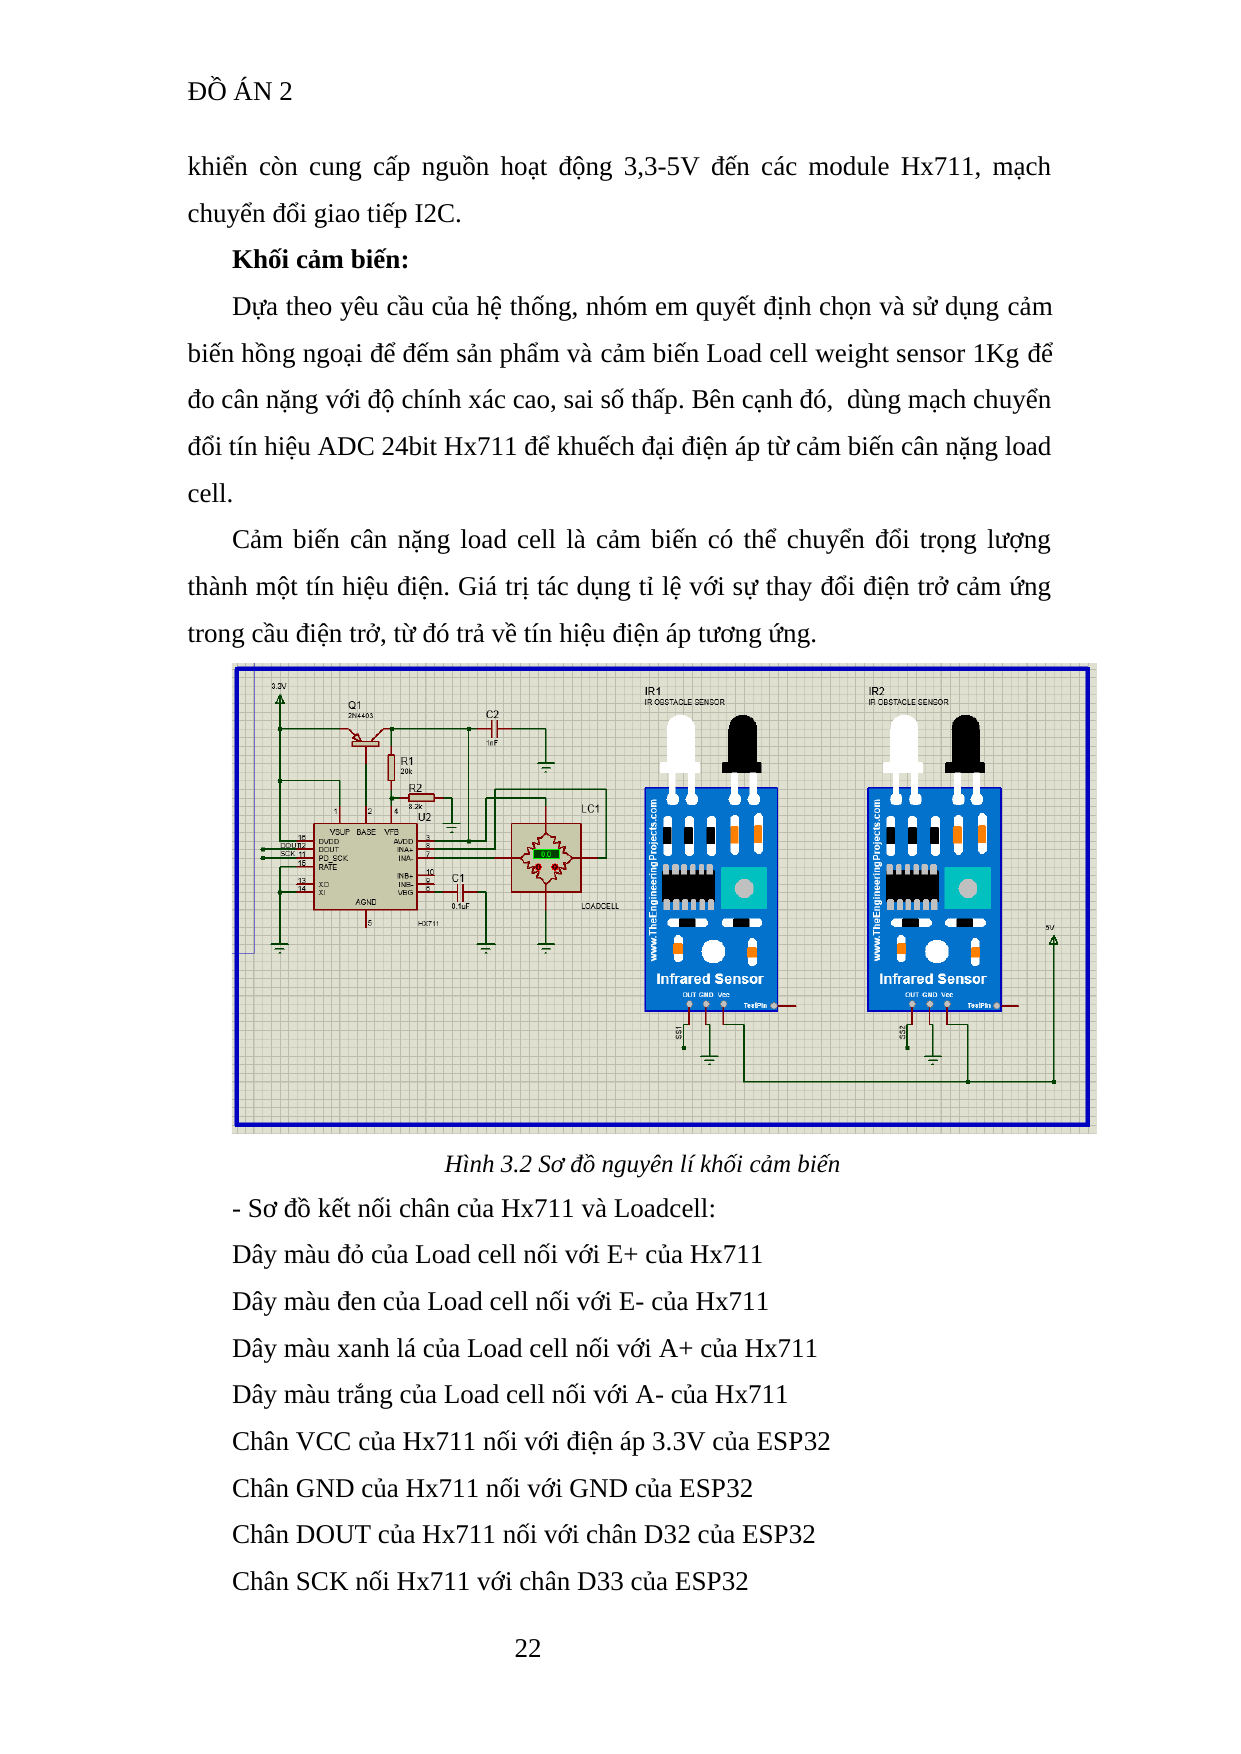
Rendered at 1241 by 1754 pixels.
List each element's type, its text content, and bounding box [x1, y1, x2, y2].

text Chân VCC của Hx711 nối với điện áp 3.3V của ESP32 [187, 1425, 1053, 1456]
picture [231, 663, 1097, 1134]
text Chân SCK nối Hx711 với chân D33 của ESP32 [187, 1565, 1053, 1596]
text - Sơ đồ kết nối chân của Hx711 và Loadcell: [187, 1192, 1053, 1223]
text Khối cảm biến: [187, 243, 1053, 274]
text Dựa theo yêu cầu của hệ thống, nhóm em quyết định chọn và sử dụng cảm biến hồng ngoại để đếm sản phẩm và cảm biến Load cell weight sensor 1Kg để đo cân nặng với độ chính xác cao, sai số thấp. Bên cạnh đó, dùng mạch chuyển đổi tín hiệu ADC 24bit Hx711 để khuếch đại điện áp từ cảm biến cân nặng load cell. [187, 290, 1053, 508]
text Dây màu đỏ của Load cell nối với E+ của Hx711 [187, 1238, 1053, 1270]
text Dây màu trắng của Load cell nối với A- của Hx711 [187, 1378, 1053, 1410]
text Hình 3.2 Sơ đồ nguyên lí khối cảm biến [187, 1149, 1053, 1177]
text Cảm biến cân nặng load cell là cảm biến có thể chuyển đổi trọng lượng thành một tín hiệu điện. Giá trị tác dụng tỉ lệ với sự thay đổi điện trở cảm ứng trong cầu điện trở, từ đó trả về tín hiệu điện áp tương ứng. [187, 523, 1053, 648]
text Dây màu đen của Load cell nối với E- của Hx711 [187, 1285, 1053, 1316]
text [187, 150, 1053, 228]
text Chân GND của Hx711 nối với GND của ESP32 [187, 1472, 1053, 1503]
text Chân DOUT của Hx711 nối với chân D32 của ESP32 [187, 1518, 1053, 1550]
text Dây màu xanh lá của Load cell nối với A+ của Hx711 [187, 1332, 1053, 1363]
